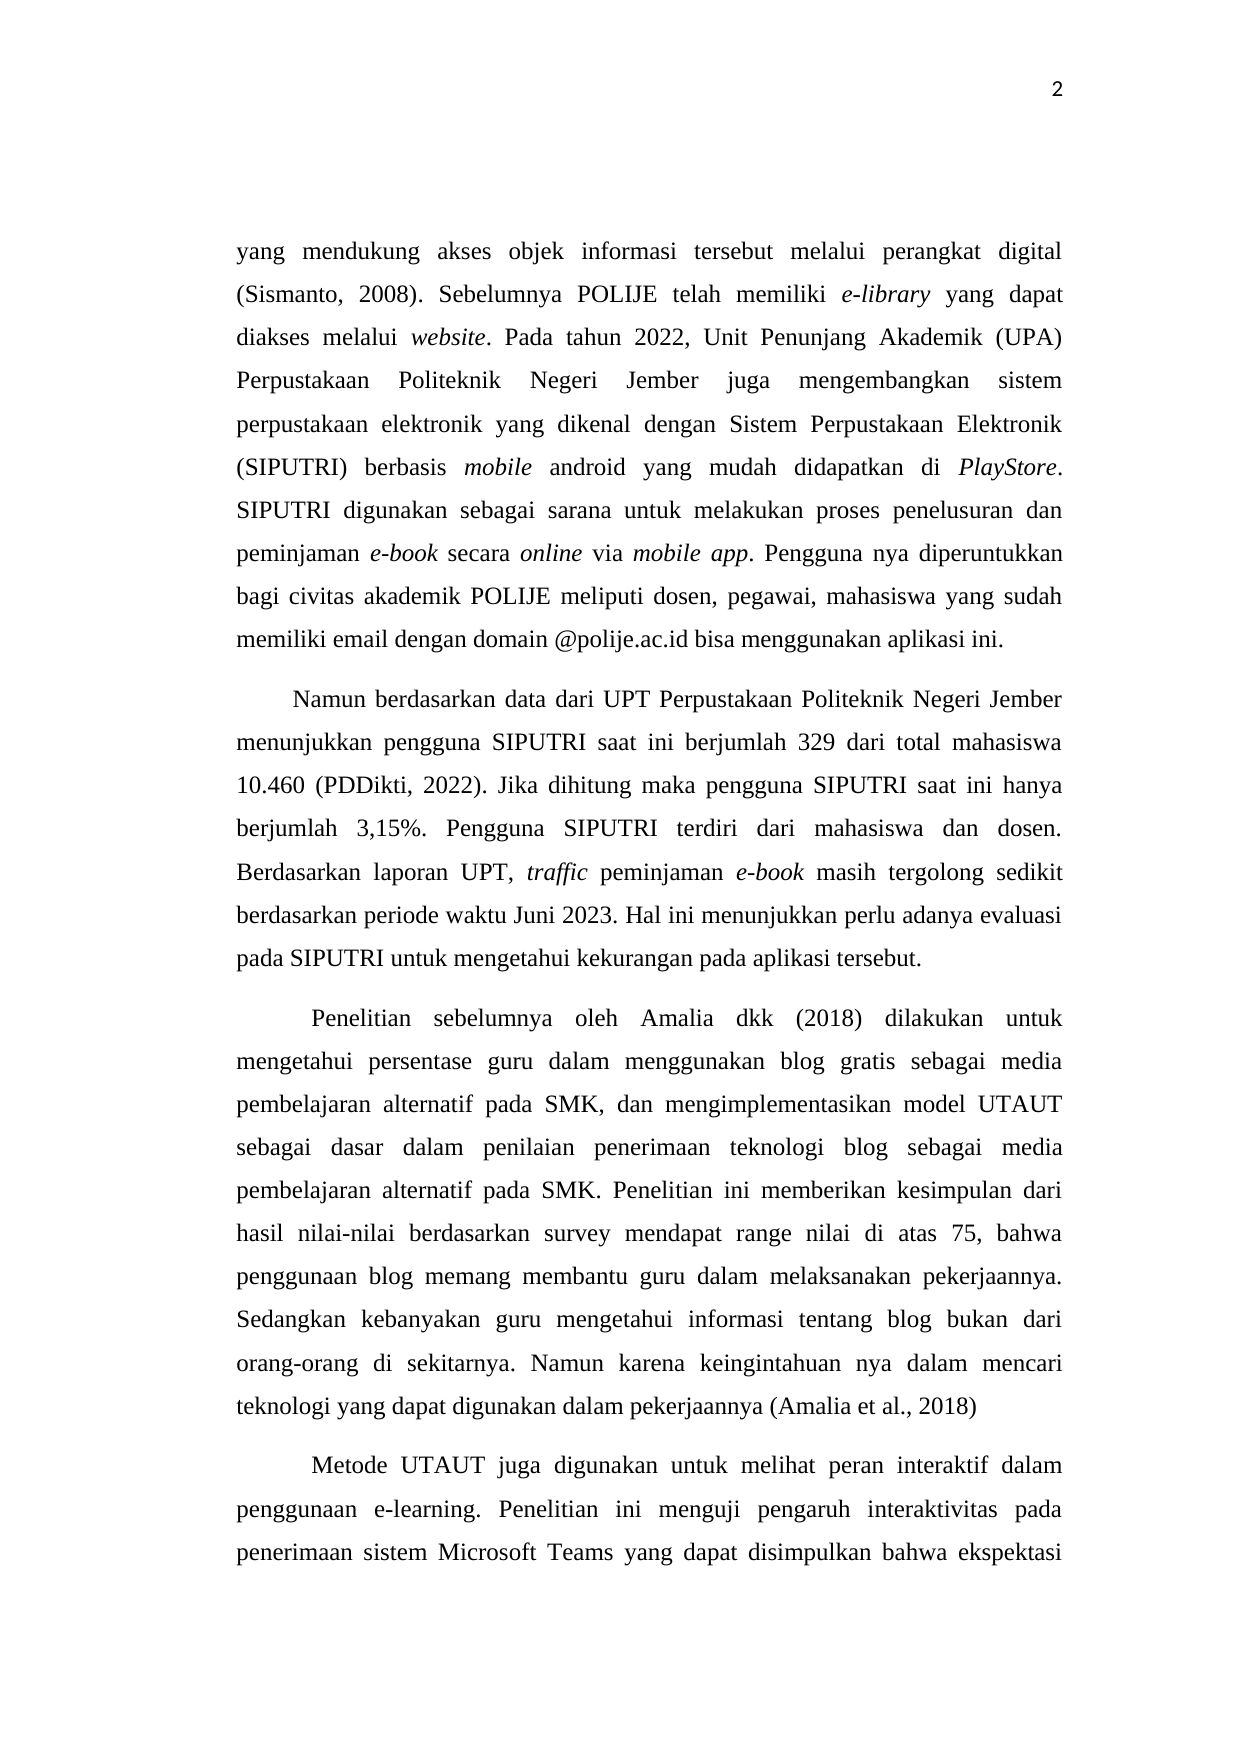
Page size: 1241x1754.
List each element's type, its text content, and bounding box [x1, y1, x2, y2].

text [236, 236, 1063, 653]
text Penelitian sebelumnya oleh Amalia dkk (2018) dilakukan untuk mengetahui persentase guru dalam menggunakan blog gratis sebagai media pembelajaran alternatif pada SMK, dan mengimplementasikan model UTAUT sebagai dasar dalam penilaian penerimaan teknologi blog sebagai media pembelajaran alternatif pada SMK. Penelitian ini memberikan kesimpulan dari hasil nilai-nilai berdasarkan survey mendapat range nilai di atas 75, bahwa penggunaan blog memang membantu guru dalam melaksanakan pekerjaannya. Sedangkan kebanyakan guru mengetahui informasi tentang blog bukan dari orang-orang di sekitarnya. Namun karena keingintahuan nya dalam mencari teknologi yang dapat digunakan dalam pekerjaannya (Amalia et al., 2018) [236, 1003, 1063, 1419]
text Namun berdasarkan data dari UPT Perpustakaan Politeknik Negeri Jember menunjukkan pengguna SIPUTRI saat ini berjumlah 329 dari total mahasiswa 10.460 (PDDikti, 2022). Jika dihitung maka pengguna SIPUTRI saat ini hanya berjumlah 3,15%. Pengguna SIPUTRI terdiri dari mahasiswa dan dosen. Berdasarkan laporan UPT, traffic peminjaman e-book masih tergolong sedikit berdasarkan periode waktu Juni 2023. Hal ini menunjukkan perlu adanya evaluasi pada SIPUTRI untuk mengetahui kekurangan pada aplikasi tersebut. [236, 684, 1063, 972]
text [236, 1451, 1063, 1566]
